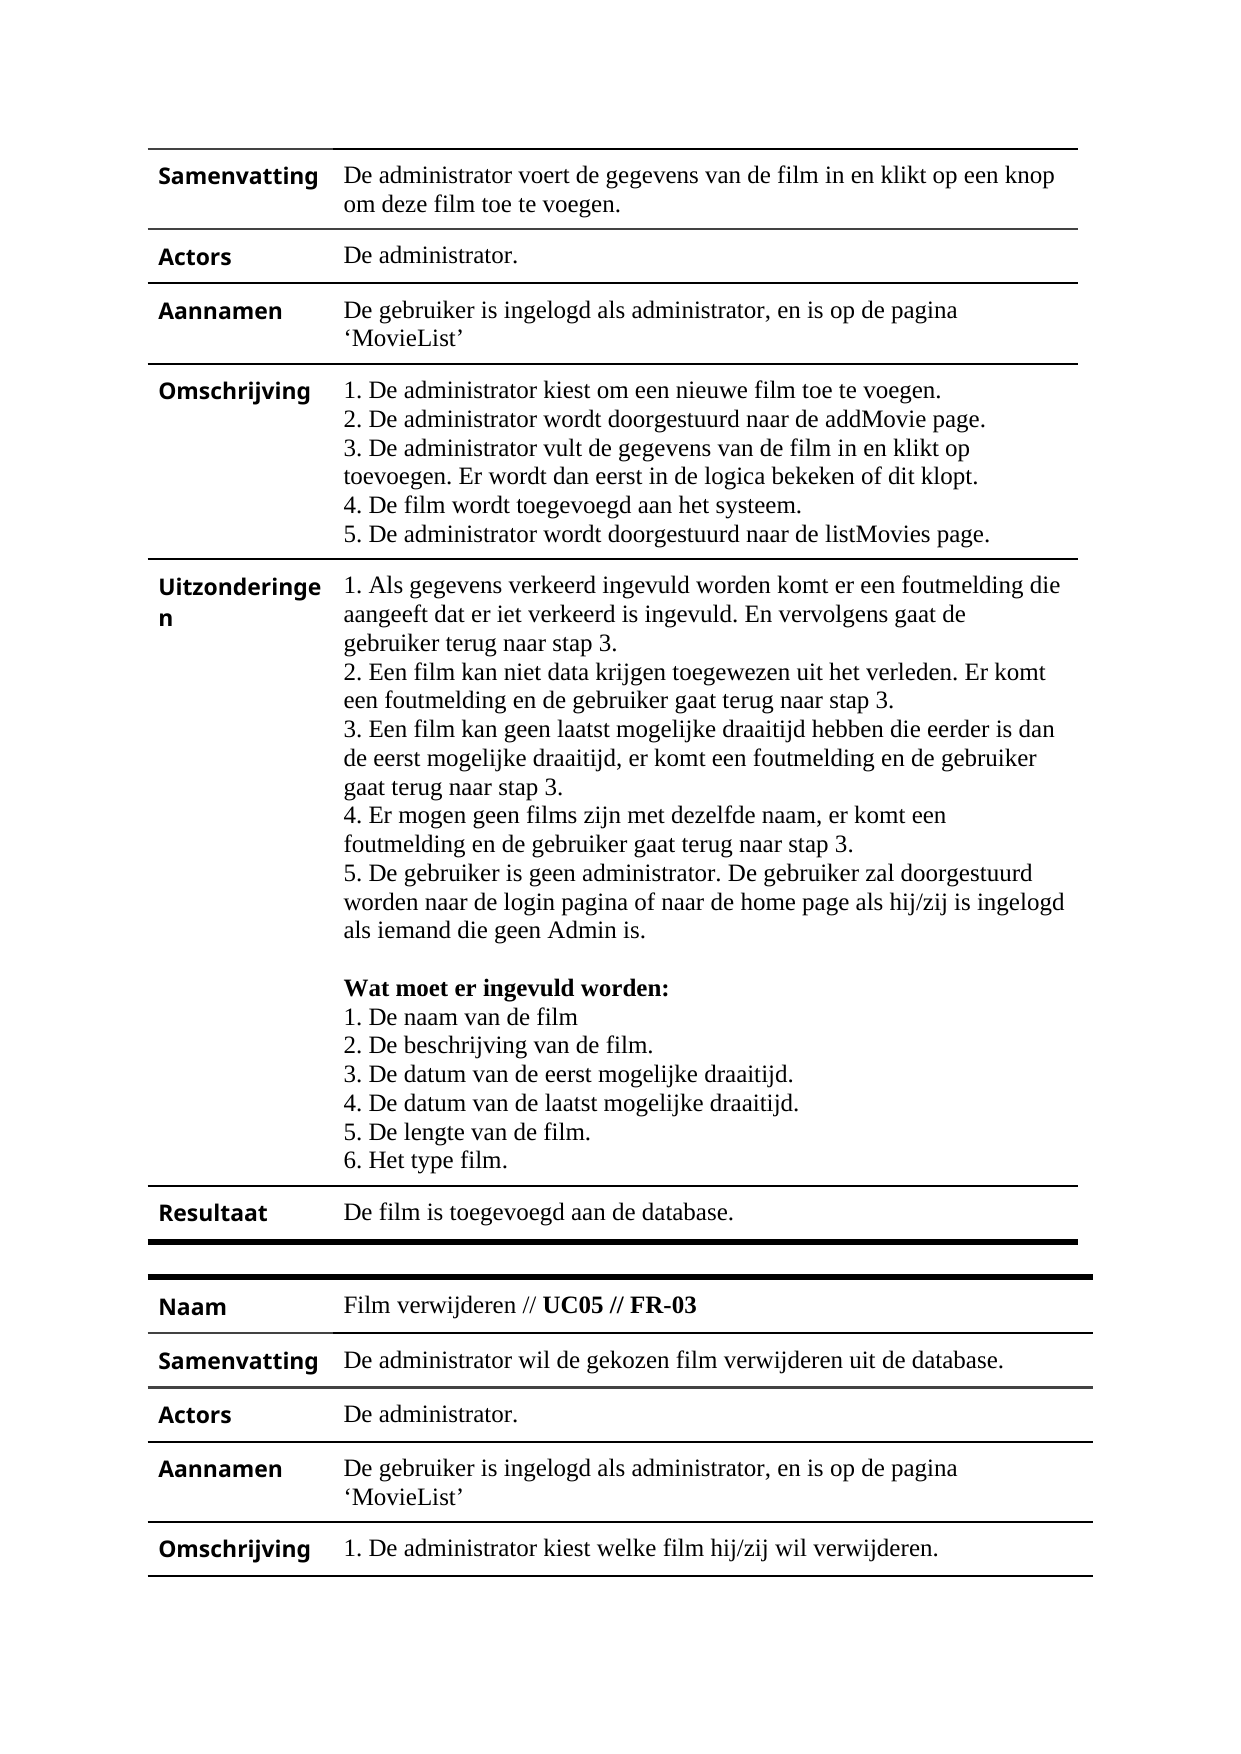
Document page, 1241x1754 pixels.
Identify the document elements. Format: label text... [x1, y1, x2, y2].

table_cell De film is toegevoegd aan de database. [333, 1187, 1078, 1239]
table_cell 1. Als gegevens verkeerd ingevuld worden komt er een foutmelding die aangeeft dat er iet verkeerd is ingevuld. En vervolgens gaat de gebruiker terug naar stap 3. 2. Een film kan niet data krijgen toegewezen uit het verleden. Er komt een foutmelding en de gebruiker gaat terug naar stap 3. 3. Een film kan geen laatst mogelijke draaitijd hebben die eerder is dan de eerst mogelijke draaitijd, er komt een foutmelding en de gebruiker gaat terug naar stap 3. 4. Er mogen geen films zijn met dezelfde naam, er komt een foutmelding en de gebruiker gaat terug naar stap 3. 5. De gebruiker is geen administrator. De gebruiker zal doorgestuurd worden naar de login pagina of naar de home page als hij/zij is ingelogd als iemand die geen Admin is. Wat moet er ingevuld worden: 1. De naam van de film 2. De beschrijving van de film. 3. De datum van de eerst mogelijke draaitijd. 4. De datum van de laatst mogelijke draaitijd. 5. De lengte van de film. 6. Het type film. [333, 560, 1078, 1185]
table_cell Samenvatting [148, 1334, 333, 1386]
table_cell Samenvatting [148, 150, 333, 228]
table_cell Omschrijving [148, 365, 333, 558]
table_cell De administrator. [333, 1389, 1093, 1441]
table_cell Actors [148, 230, 333, 282]
table_cell De gebruiker is ingelogd als administrator, en is op de pagina ‘MovieList’ [333, 1443, 1093, 1521]
table_cell De administrator. [333, 230, 1078, 282]
table_cell De gebruiker is ingelogd als administrator, en is op de pagina ‘MovieList’ [333, 284, 1078, 363]
table_cell Aannamen [148, 1443, 333, 1521]
table_cell Actors [148, 1389, 333, 1441]
table_cell Omschrijving [148, 1523, 333, 1575]
table_cell Aannamen [148, 284, 333, 363]
table_cell Resultaat [148, 1187, 333, 1239]
table_cell De administrator wil de gekozen film verwijderen uit de database. [333, 1334, 1093, 1386]
table_header Film verwijderen // UC05 // FR-03 [333, 1280, 1093, 1332]
table_cell Uitzonderingen [148, 560, 333, 1185]
table_cell 1. De administrator kiest om een nieuwe film toe te voegen. 2. De administrator wordt doorgestuurd naar de addMovie page. 3. De administrator vult de gegevens van de film in en klikt op toevoegen. Er wordt dan eerst in de logica bekeken of dit klopt. 4. De film wordt toegevoegd aan het systeem. 5. De administrator wordt doorgestuurd naar de listMovies page. [333, 365, 1078, 558]
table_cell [333, 1523, 1093, 1575]
table_cell De administrator voert de gegevens van de film in en klikt op een knop om deze film toe te voegen. [333, 150, 1078, 228]
table_header Naam [148, 1280, 333, 1332]
